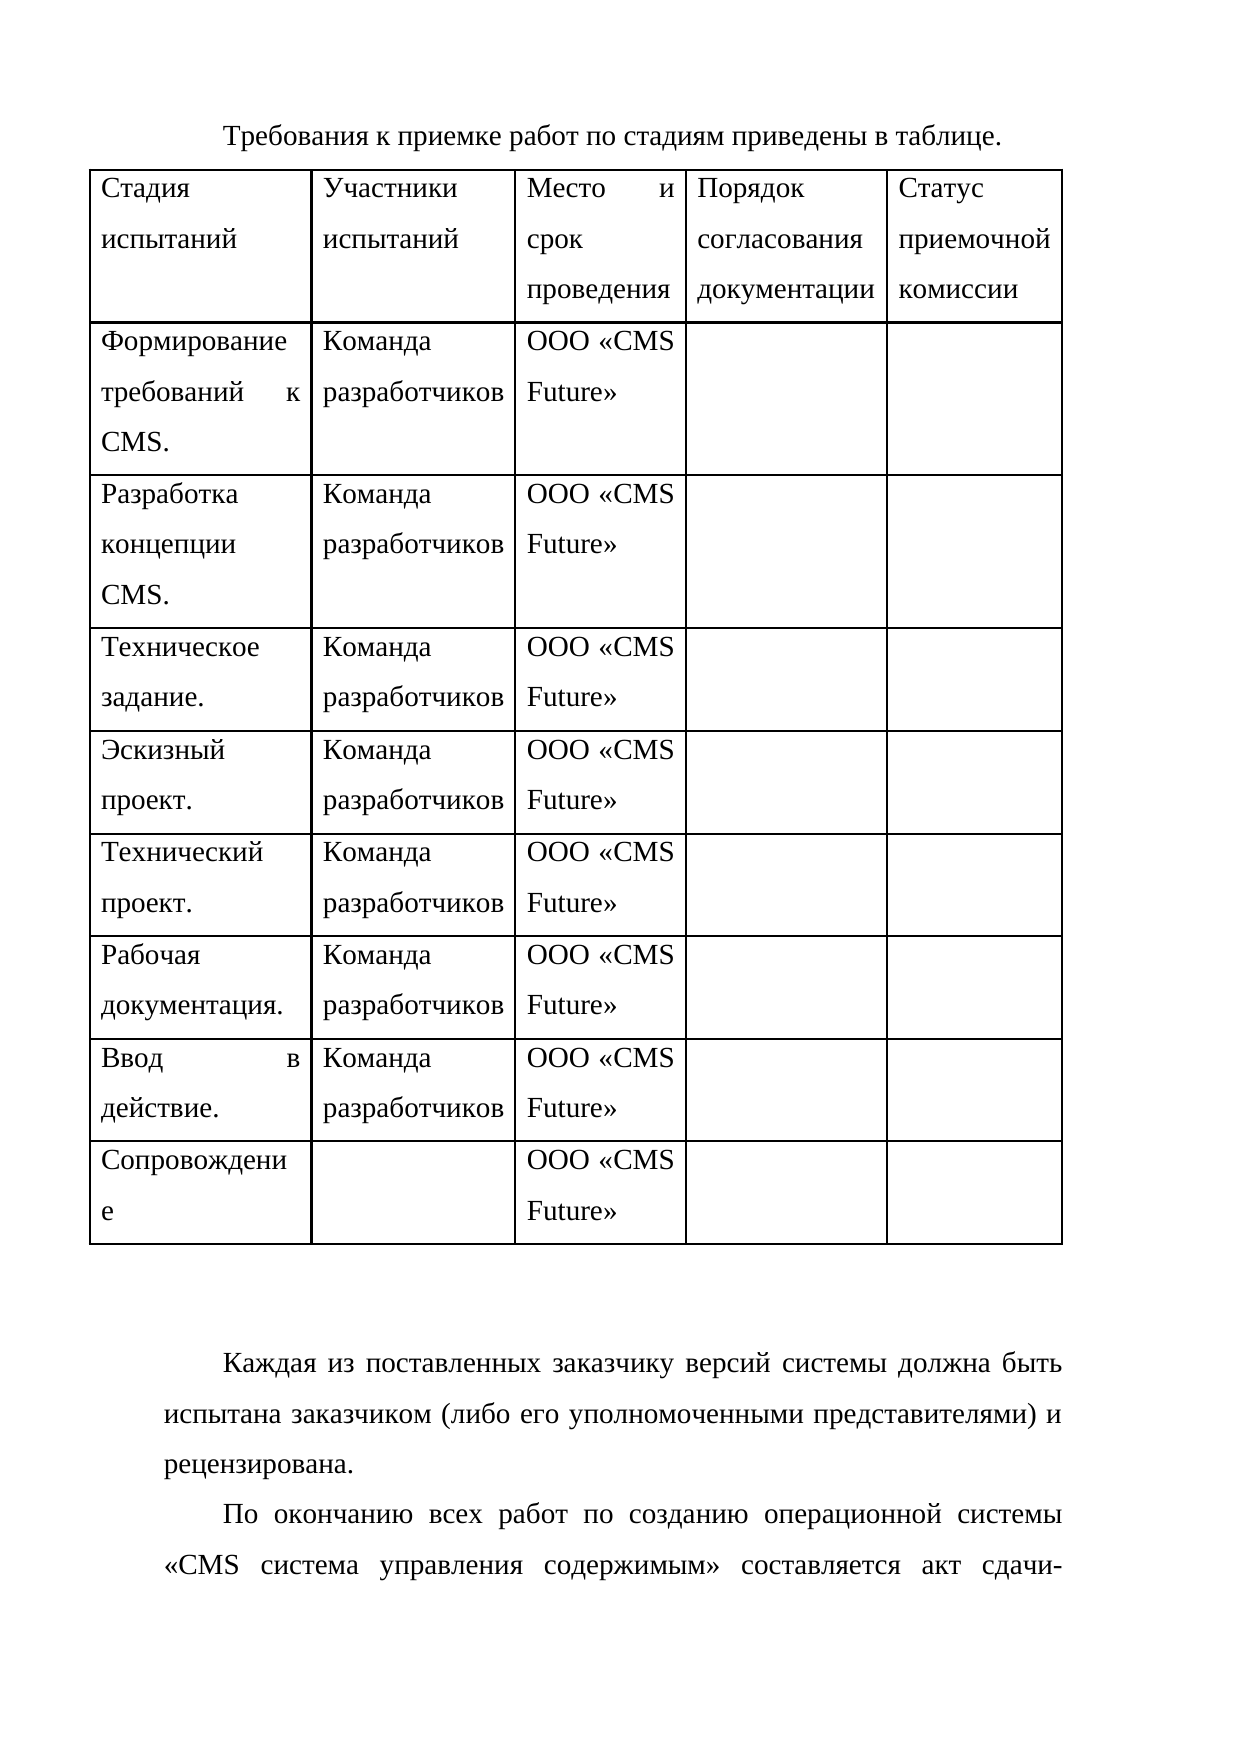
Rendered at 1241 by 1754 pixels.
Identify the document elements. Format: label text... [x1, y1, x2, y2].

table_cell [687, 476, 886, 627]
table_cell Рабочая документация. [91, 937, 310, 1038]
table_cell Формирование требований к CMS. [91, 324, 310, 474]
table_cell Команда разработчиков [313, 629, 514, 730]
table_cell Команда разработчиков [313, 937, 514, 1038]
table_cell Команда разработчиков [313, 835, 514, 935]
table_cell [687, 835, 886, 935]
table_cell ООО «CMS Future» [516, 732, 685, 832]
table_cell [687, 1142, 886, 1243]
text Каждая из поставленных заказчику версий системы должна быть испытана заказчиком (либо его уполномоченными представителями) и рецензирована. [163, 1346, 1063, 1480]
table_cell [888, 324, 1061, 474]
table_cell ООО «CMS Future» [516, 324, 685, 474]
table_cell Команда разработчиков [313, 324, 514, 474]
table_cell ООО «CMS Future» [516, 629, 685, 730]
table_cell Разработка концепции CMS. [91, 476, 310, 627]
table_cell Команда разработчиков [313, 476, 514, 627]
table_cell ООО «CMS Future» [516, 937, 685, 1038]
table_cell ООО «CMS Future» [516, 1040, 685, 1140]
table_cell Техническое задание. [91, 629, 310, 730]
table_cell [888, 476, 1061, 627]
table_cell Команда разработчиков [313, 1040, 514, 1140]
table_cell [888, 629, 1061, 730]
table_header Участники испытаний [313, 171, 514, 321]
table_cell [313, 1142, 514, 1243]
table_cell ООО «CMS Future» [516, 476, 685, 627]
table_header Статус приемочной комиссии [888, 171, 1061, 321]
table_header Стадия испытаний [91, 171, 310, 321]
table_cell [888, 1040, 1061, 1140]
table_cell [687, 324, 886, 474]
table_cell [687, 732, 886, 832]
table_cell [888, 835, 1061, 935]
table_cell [888, 1142, 1061, 1243]
table_header Порядок согласования документации [687, 171, 886, 321]
table_cell [888, 937, 1061, 1038]
table_cell Команда разработчиков [313, 732, 514, 832]
table_cell [687, 1040, 886, 1140]
table_cell [687, 937, 886, 1038]
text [163, 1496, 1063, 1580]
table_header Место и срок проведения [516, 171, 685, 321]
table_cell ООО «CMS Future» [516, 835, 685, 935]
text Требования к приемке работ по стадиям приведены в таблице. [163, 118, 1063, 152]
table_cell Ввод в действие. [91, 1040, 310, 1140]
table_cell Технический проект. [91, 835, 310, 935]
table_cell [687, 629, 886, 730]
table_cell Сопровождение [91, 1142, 310, 1243]
table_cell Эскизный проект. [91, 732, 310, 832]
table_cell ООО «CMS Future» [516, 1142, 685, 1243]
table_cell [888, 732, 1061, 832]
